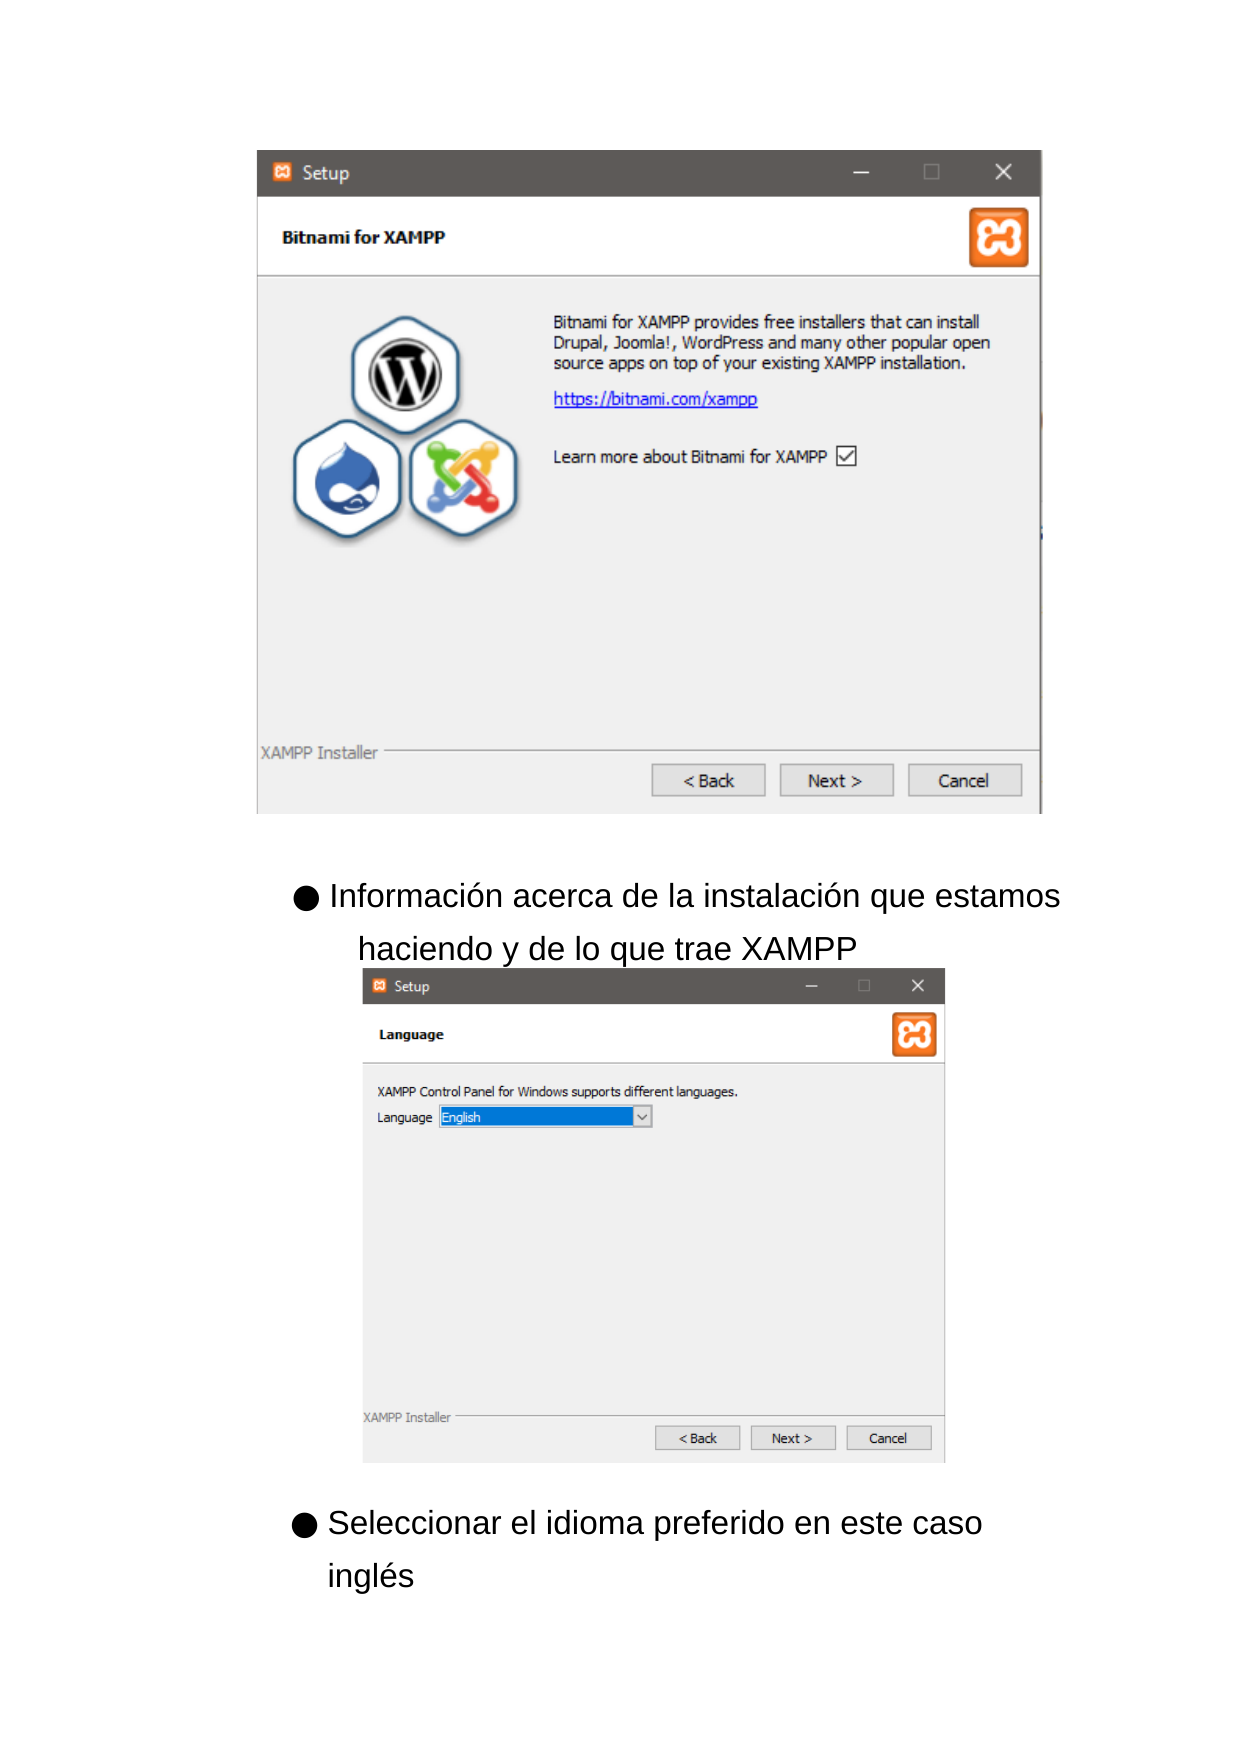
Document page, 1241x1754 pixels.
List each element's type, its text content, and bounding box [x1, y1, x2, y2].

list Información acerca de la instalación que estamos haciendo y de lo que trae XAMPP [290, 858, 1063, 967]
picture [256, 150, 1043, 814]
picture [362, 968, 946, 1463]
